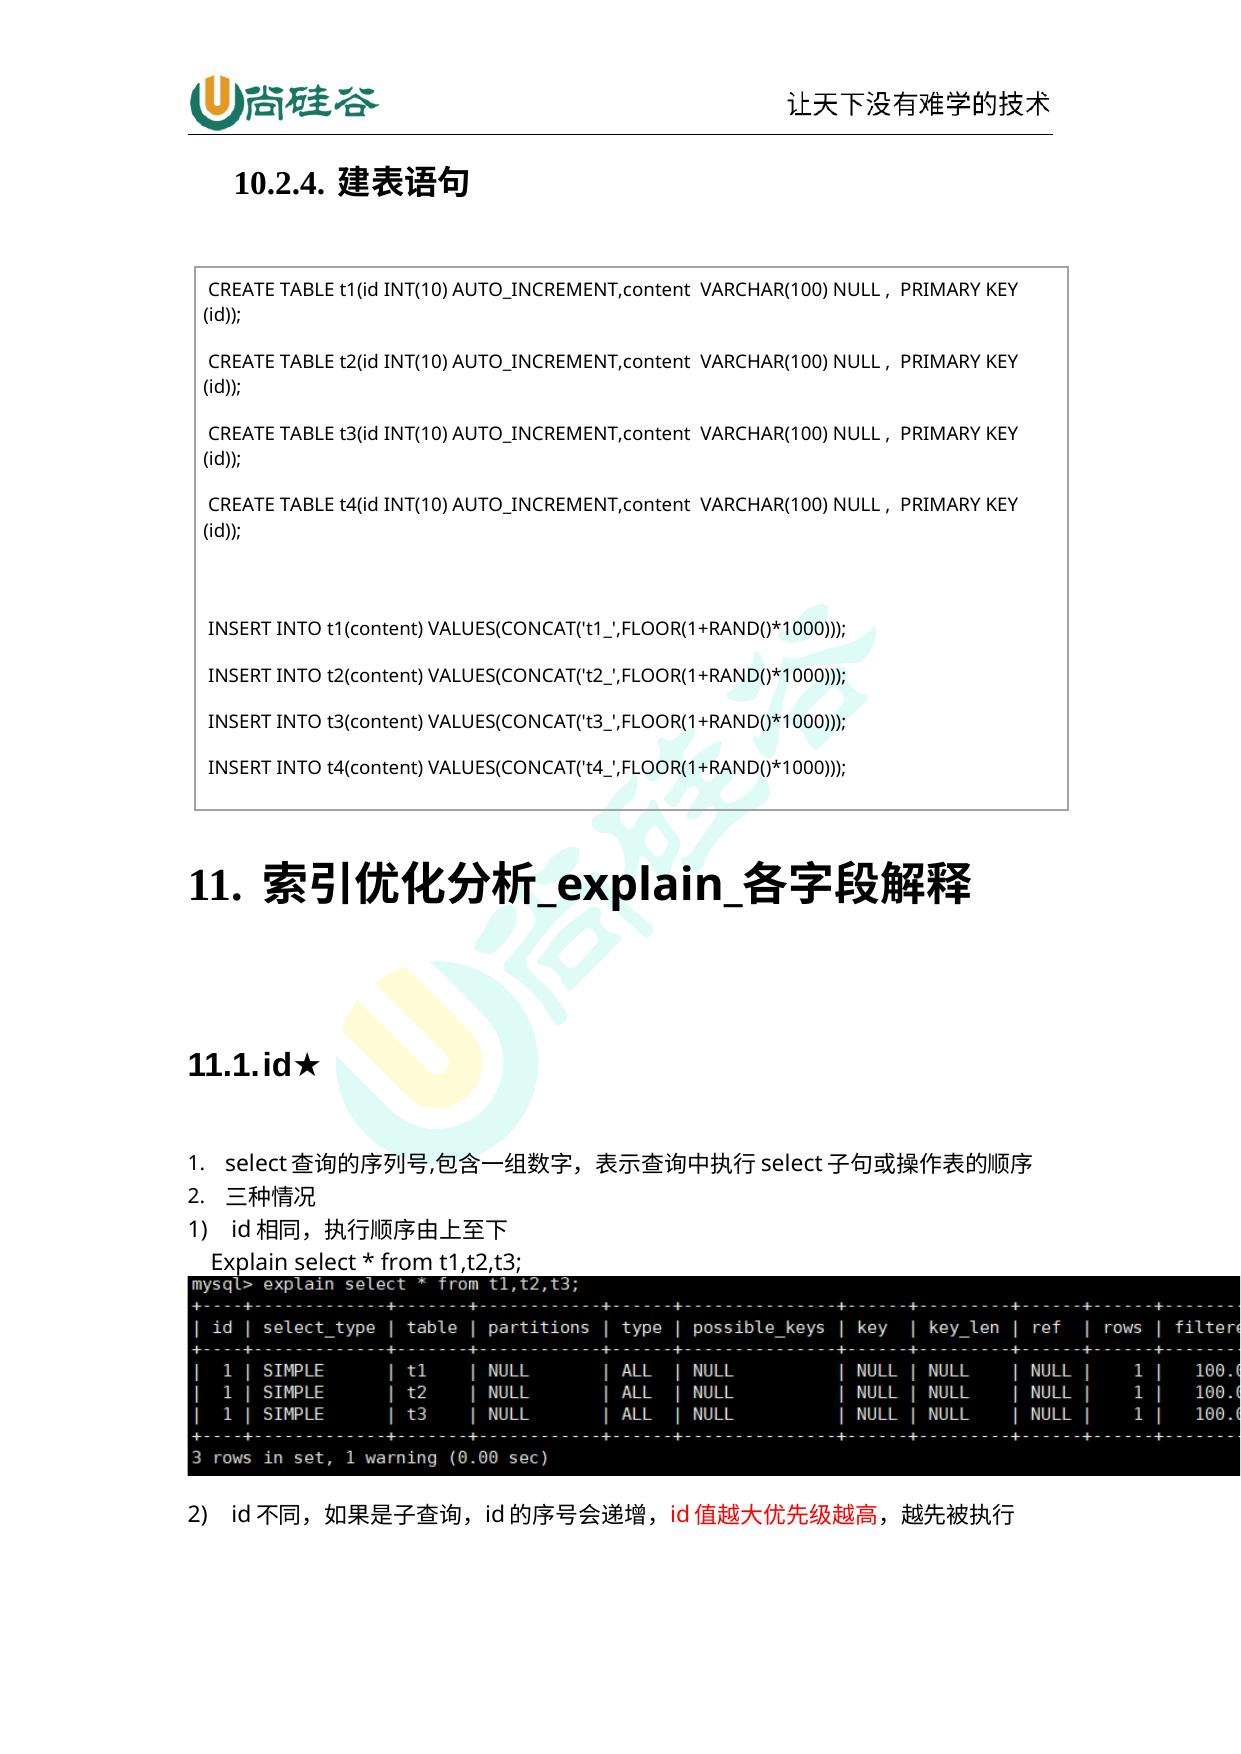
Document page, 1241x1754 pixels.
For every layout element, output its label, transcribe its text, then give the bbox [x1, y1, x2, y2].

list select查询的序列号,包含一组数字，表示查询中执行select子句或操作表的顺序 [187, 1146, 1053, 1179]
text Explain select * from t1,t2,t3; [187, 1246, 1053, 1276]
subtitle 建表语句 [233, 156, 1053, 204]
subtitle 索引优化分析_explain_各字段解释 [187, 847, 1053, 913]
picture [187, 1276, 1241, 1476]
picture [187, 73, 1053, 132]
list id不同，如果是子查询，id的序号会递增，id值越大优先级越高，越先被执行 [187, 1496, 1053, 1530]
list id相同，执行顺序由上至下 [187, 1212, 1053, 1246]
list 三种情况 [187, 1179, 1053, 1212]
table_header CREATE TABLE t1(id INT(10) AUTO_INCREMENT,content VARCHAR(100) NULL , PRIMARY KEY (id)); CREATE TABLE t2(id INT(10) AUTO_INCREMENT,content VARCHAR(100) NULL , PRIMARY KEY (id)); CREATE TABLE t3(id INT(10) AUTO_INCREMENT,content VARCHAR(100) NULL , PRIMARY KEY (id)); CREATE TABLE t4(id INT(10) AUTO_INCREMENT,content VARCHAR(100) NULL , PRIMARY KEY (id)); INSERT INTO t1(content) VALUES(CONCAT('t1_',FLOOR(1+RAND()*1000))); INSERT INTO t2(content) VALUES(CONCAT('t2_',FLOOR(1+RAND()*1000))); INSERT INTO t3(content) VALUES(CONCAT('t3_',FLOOR(1+RAND()*1000))); INSERT INTO t4(content) VALUES(CONCAT('t4_',FLOOR(1+RAND()*1000))); [196, 268, 1067, 809]
subtitle id★ [187, 1041, 1053, 1086]
